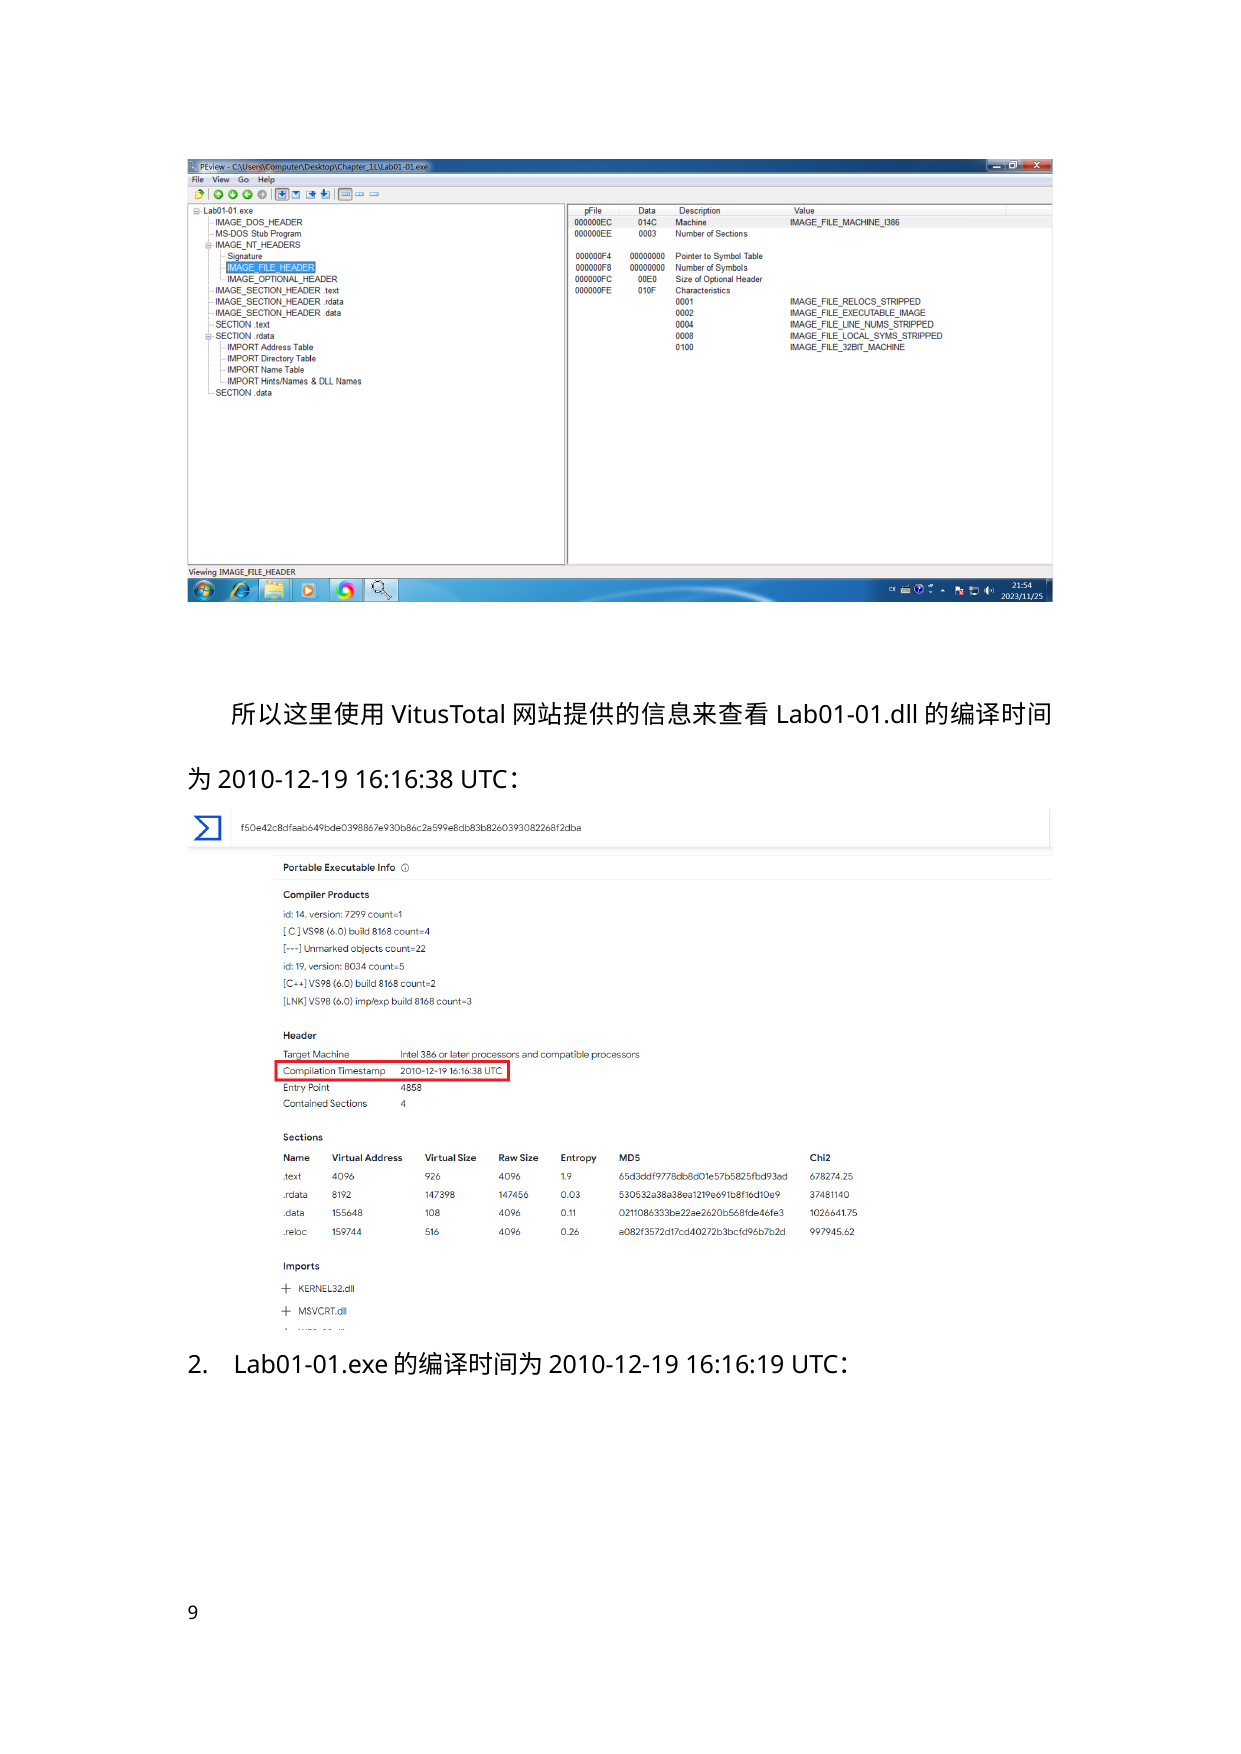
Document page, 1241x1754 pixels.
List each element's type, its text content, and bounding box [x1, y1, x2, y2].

picture [187, 159, 1053, 602]
text 所以这里使用VitusTotal网站提供的信息来查看Lab01-01.dll的编译时间为2010-12-19 16:16:38 UTC： [187, 680, 1053, 809]
list Lab01-01.exe的编译时间为2010-12-19 16:16:19 UTC： [187, 1330, 1053, 1395]
picture [187, 809, 1053, 1330]
